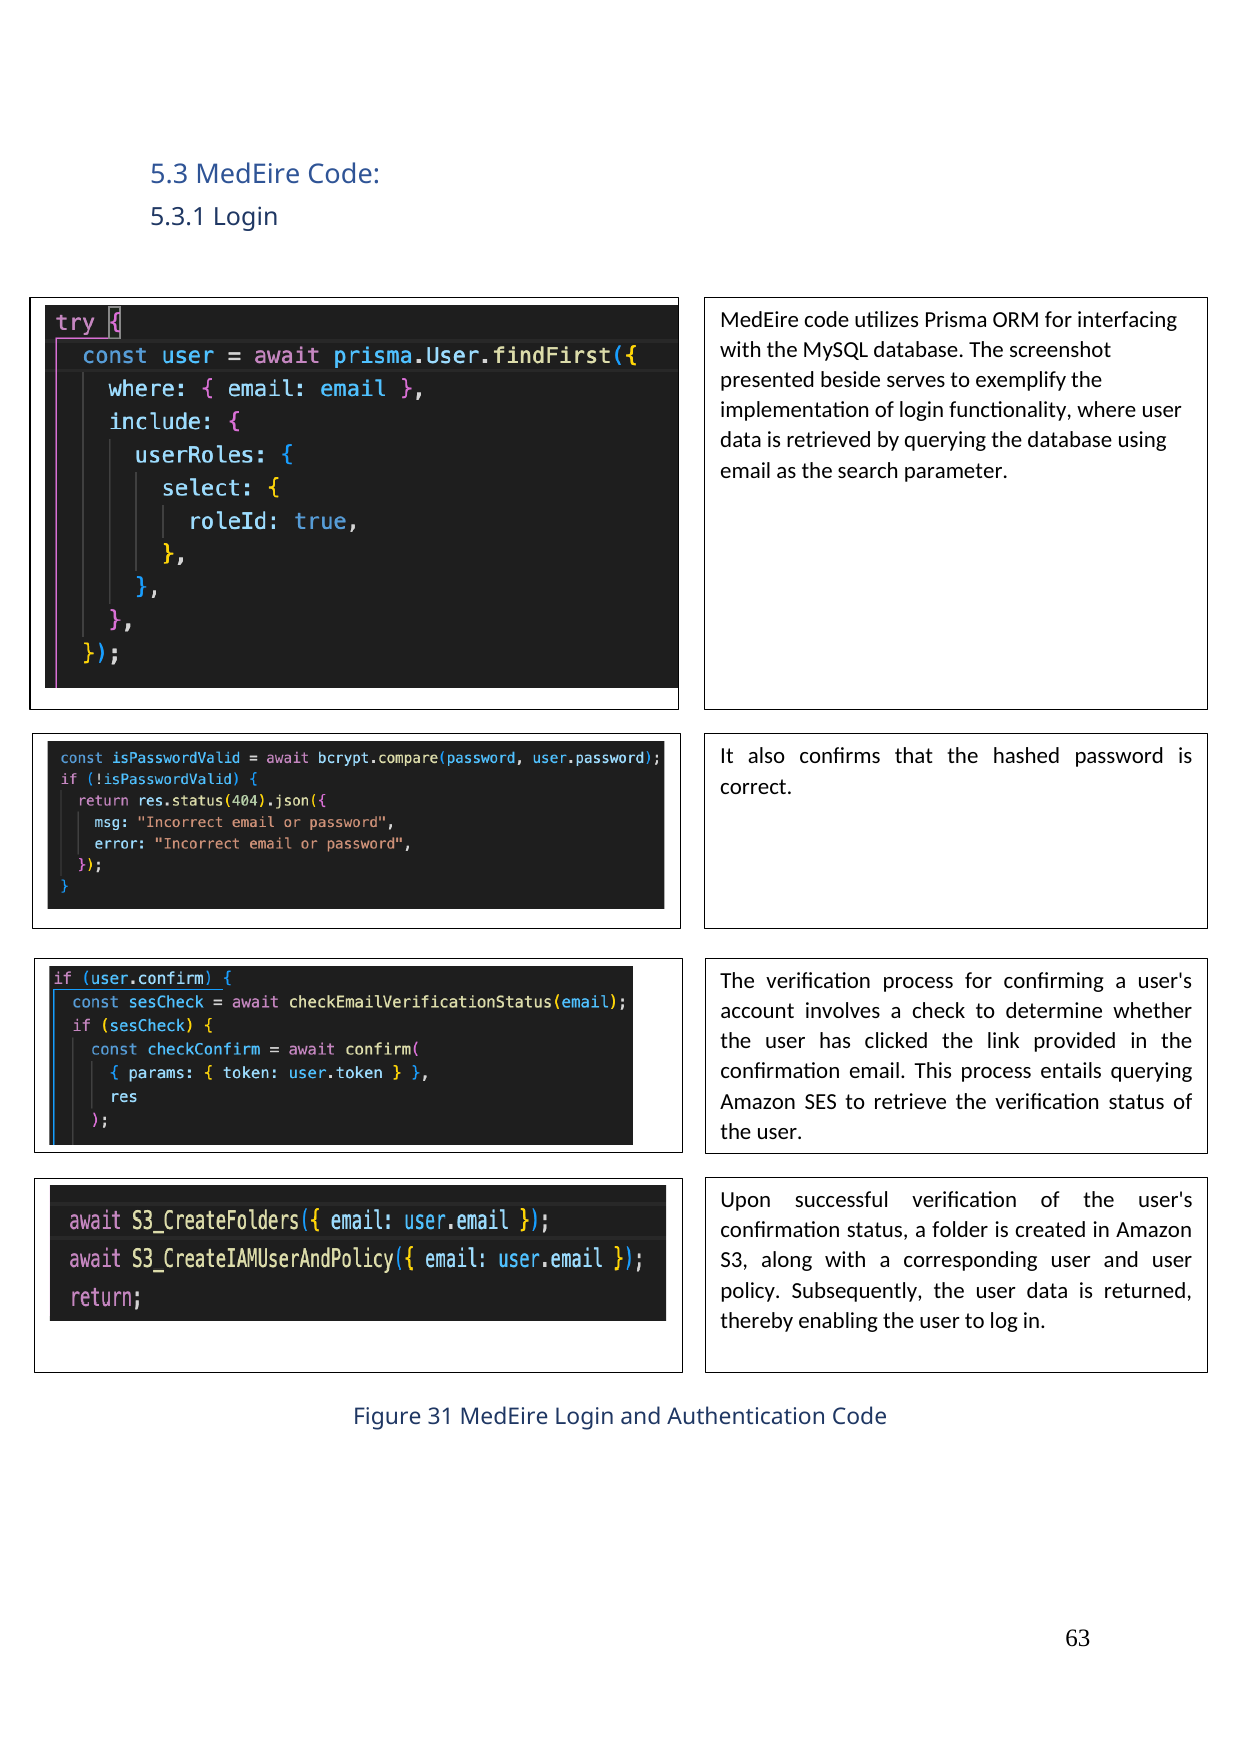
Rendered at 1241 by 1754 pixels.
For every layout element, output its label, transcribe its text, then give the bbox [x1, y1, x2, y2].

subtitle Figure 31 MedEire Login and Authentication Code [150, 1400, 1090, 1431]
picture [49, 1185, 667, 1321]
subtitle 5.3 MedEire Code: [150, 154, 1090, 191]
picture [47, 741, 665, 909]
subtitle 5.3.1 Login [150, 198, 1090, 232]
picture [49, 966, 633, 1145]
picture [45, 305, 679, 688]
